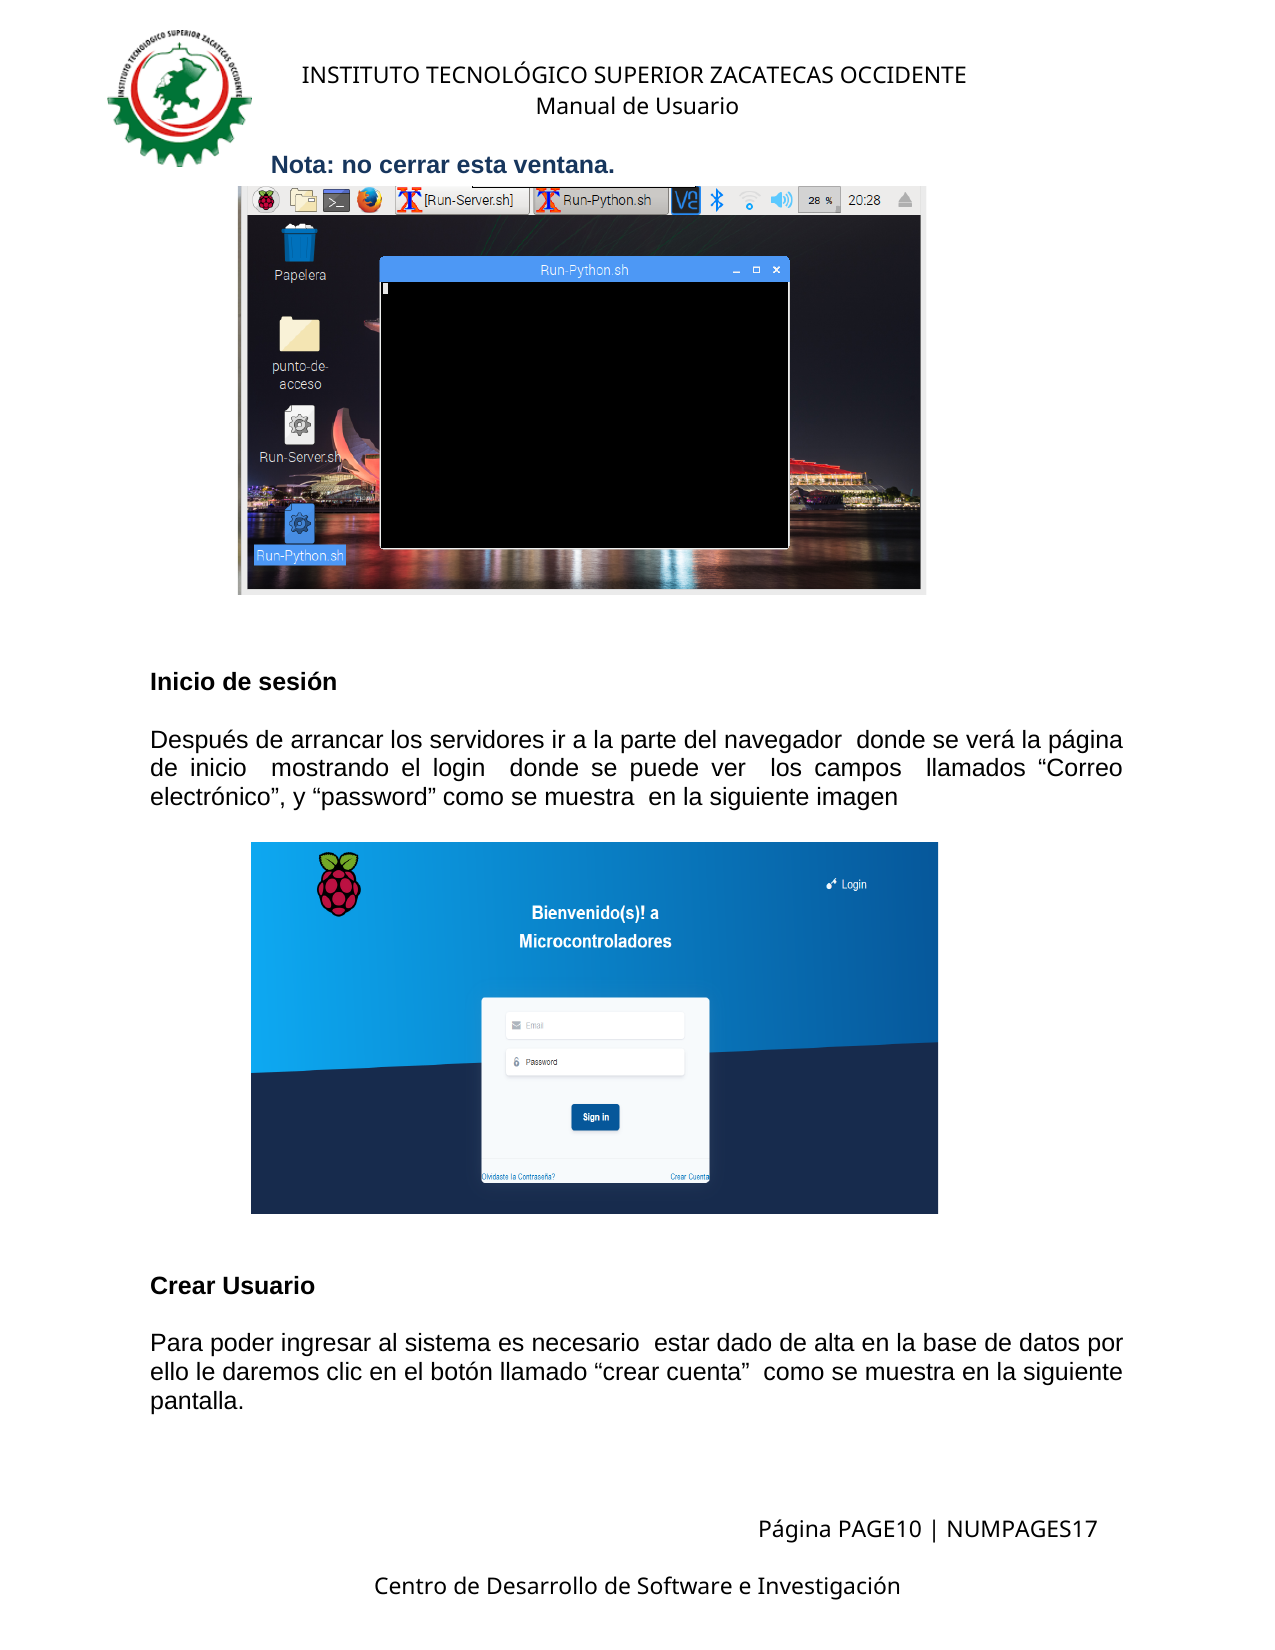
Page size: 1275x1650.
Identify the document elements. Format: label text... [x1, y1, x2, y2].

picture [251, 842, 939, 1214]
picture [318, 854, 359, 915]
text Después de arrancar los servidores ir a la parte del navegador donde se verá la página de inicio mostrando el login donde se puede ver los campos llamados “Correo electrónico”, y “password” como se muestra en la siguiente imagen [150, 724, 1125, 811]
text Crear Usuario [150, 1271, 1125, 1299]
picture [107, 30, 252, 167]
text Inicio de sesión [150, 667, 1125, 696]
text Nota: no cerrar esta ventana. [150, 150, 1125, 179]
text Para poder ingresar al sistema es necesario estar dado de alta en la base de datos por ello le daremos clic en el botón llamado “crear cuenta” como se muestra en la siguiente pantalla. [150, 1328, 1125, 1414]
picture [237, 186, 927, 595]
